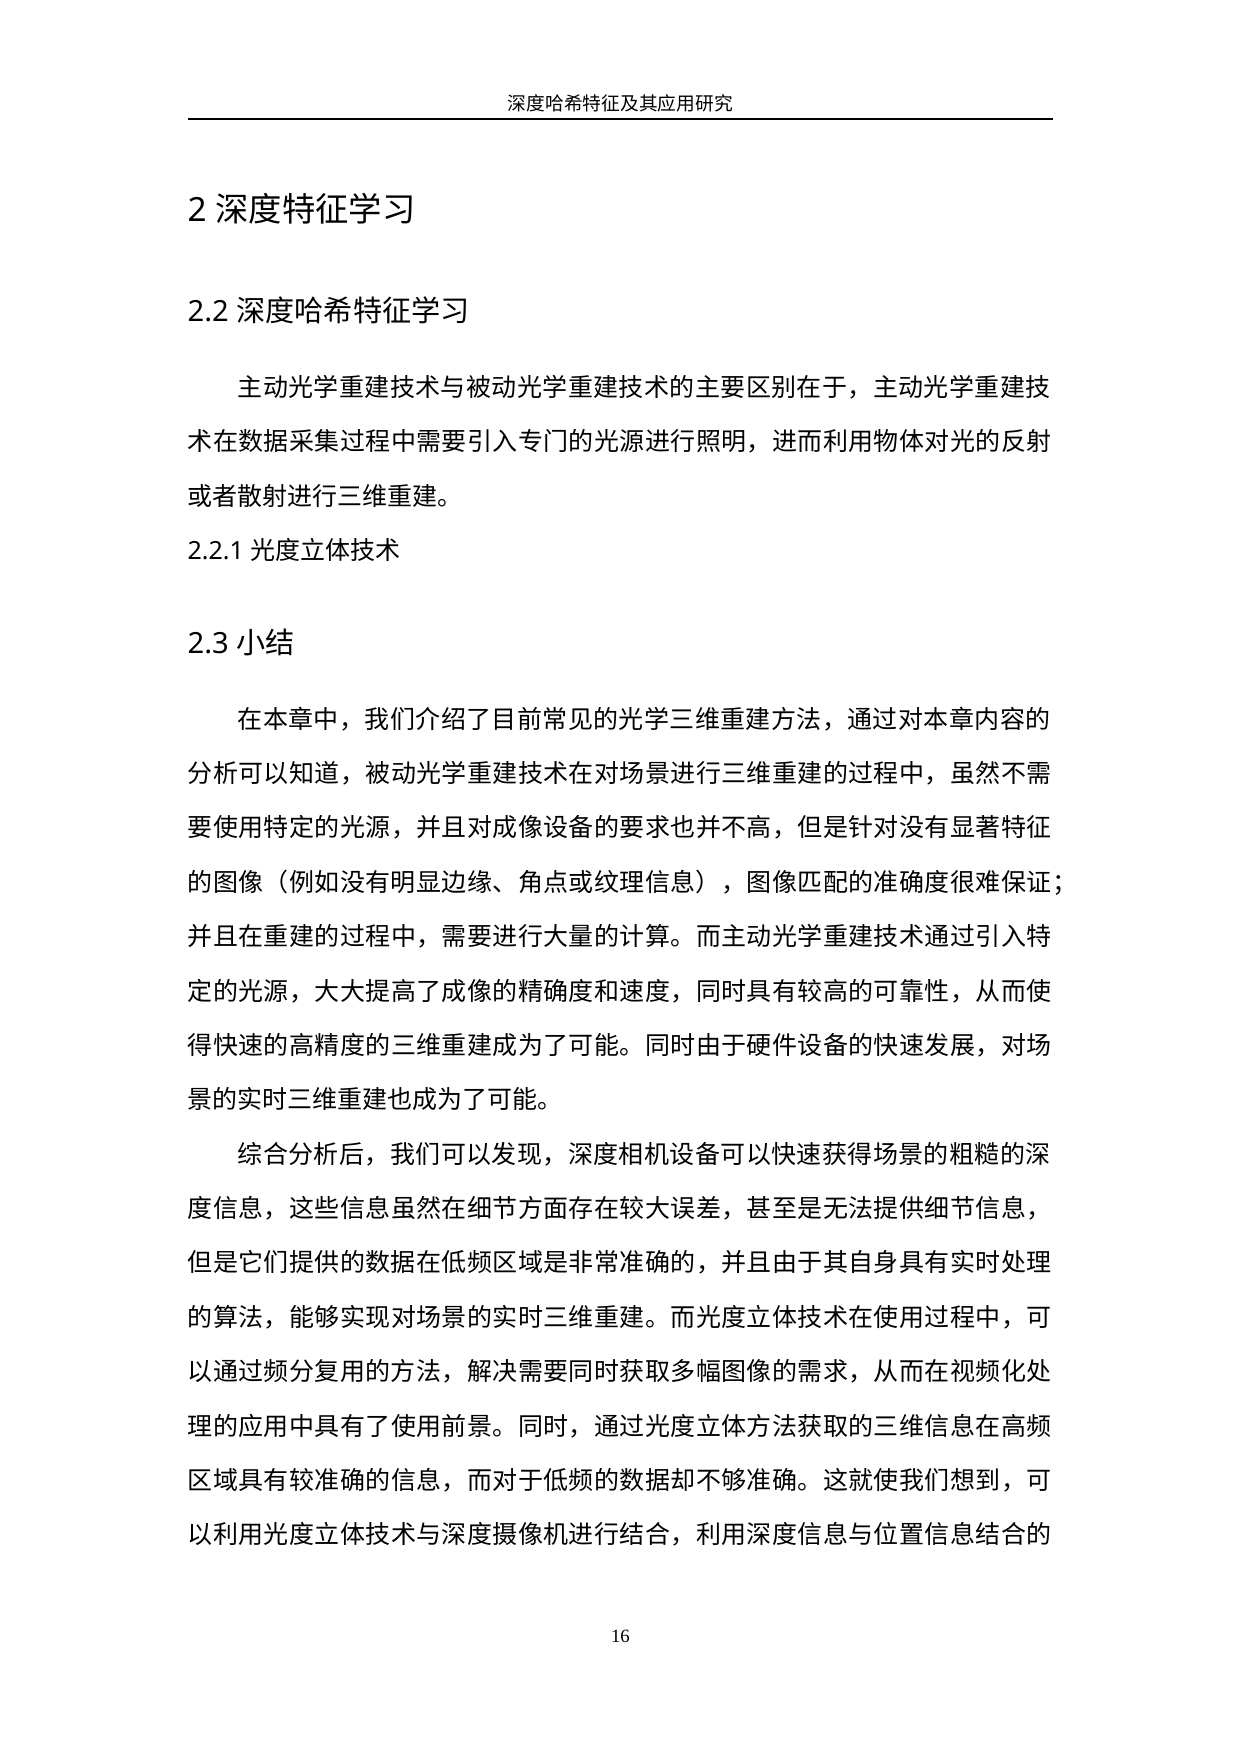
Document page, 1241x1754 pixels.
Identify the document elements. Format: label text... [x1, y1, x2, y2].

subtitle 2.2 深度哈希特征学习 [187, 288, 1053, 330]
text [187, 1134, 1053, 1551]
subtitle 2.2.1 光度立体技术 [187, 531, 1053, 567]
text 在本章中，我们介绍了目前常见的光学三维重建方法，通过对本章内容的分析可以知道，被动光学重建技术在对场景进行三维重建的过程中，虽然不需要使用特定的光源，并且对成像设备的要求也并不高，但是针对没有显著特征的图像（例如没有明显边缘、角点或纹理信息），图像匹配的准确度很难保证；并且在重建的过程中，需要进行大量的计算。而主动光学重建技术通过引入特定的光源，大大提高了成像的精确度和速度，同时具有较高的可靠性，从而使得快速的高精度的三维重建成为了可能。同时由于硬件设备的快速发展，对场景的实时三维重建也成为了可能。 [187, 699, 1053, 1116]
subtitle 2 深度特征学习 [187, 182, 1053, 231]
subtitle 2.3 小结 [187, 619, 1053, 662]
text 主动光学重建技术与被动光学重建技术的主要区别在于，主动光学重建技术在数据采集过程中需要引入专门的光源进行照明，进而利用物体对光的反射或者散射进行三维重建。 [187, 367, 1053, 512]
